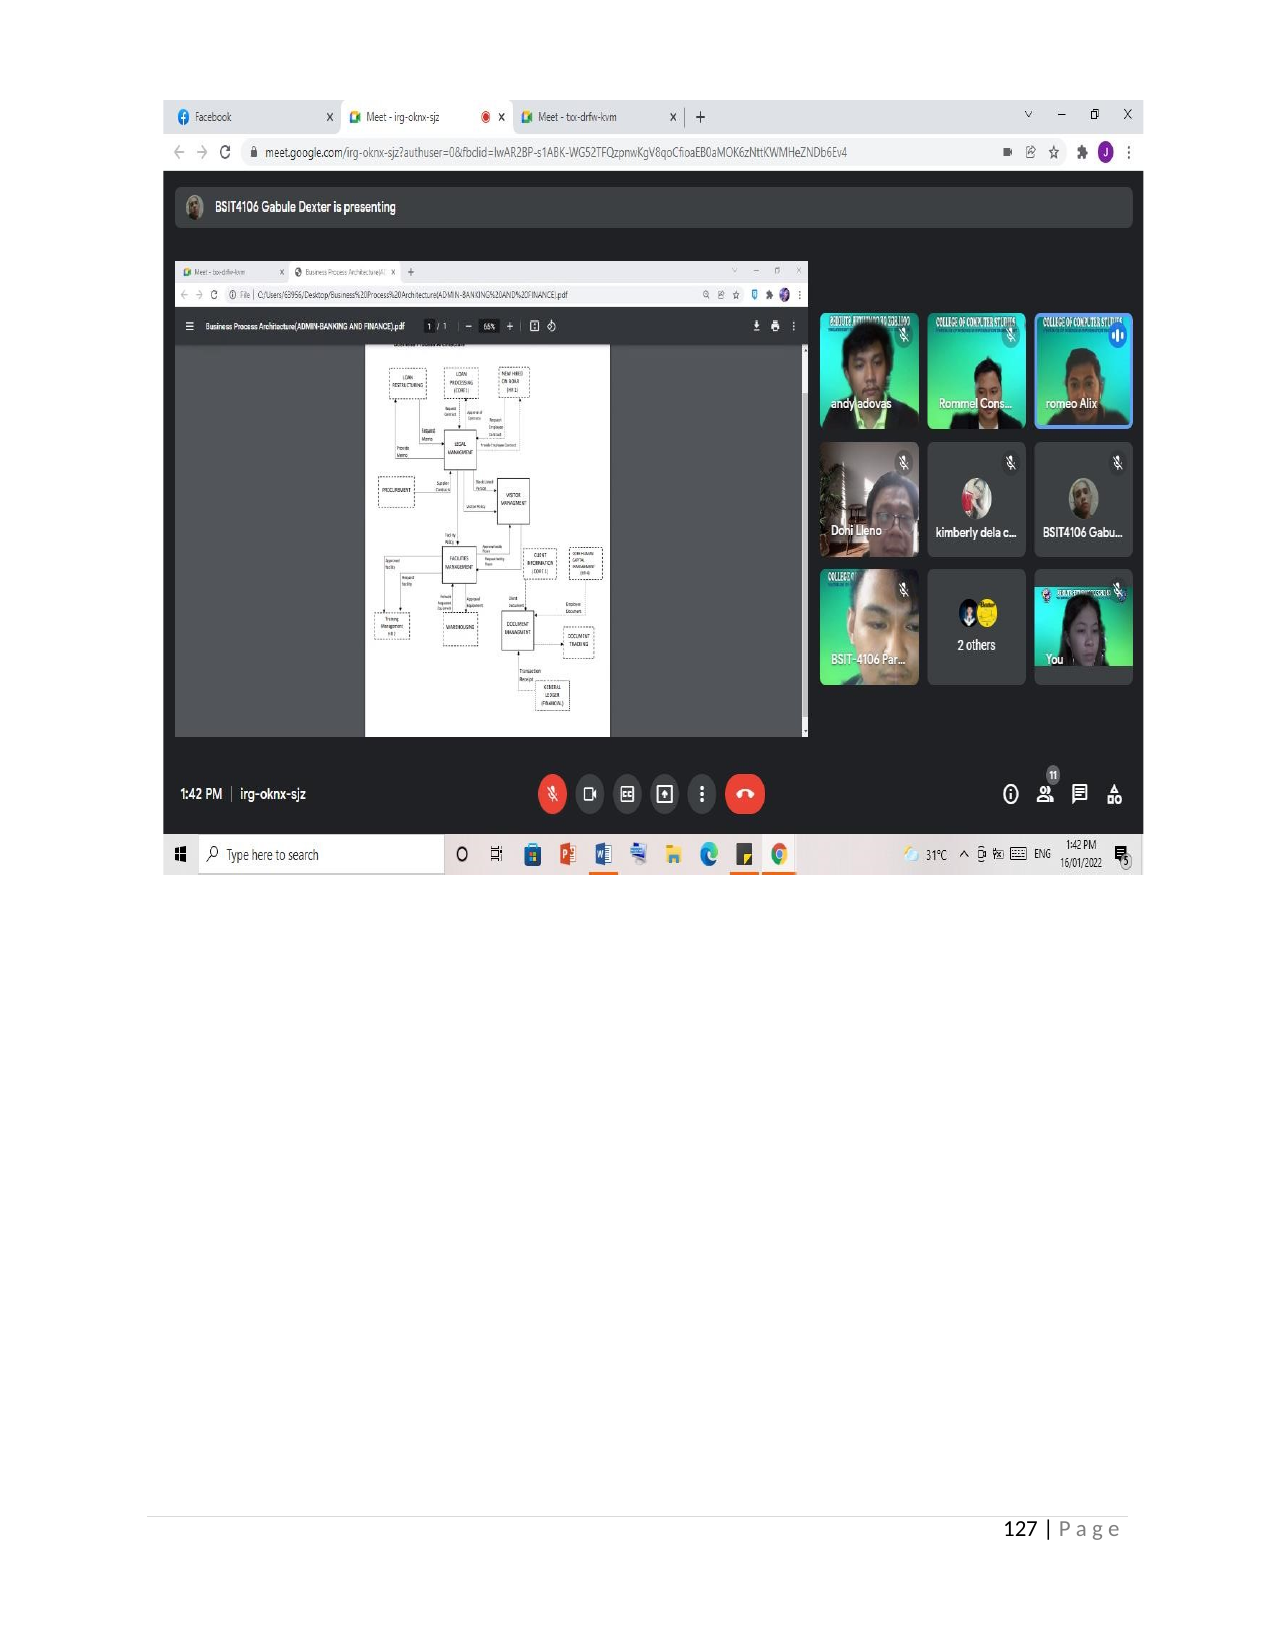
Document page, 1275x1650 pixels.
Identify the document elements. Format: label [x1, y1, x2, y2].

picture [163, 100, 1144, 875]
